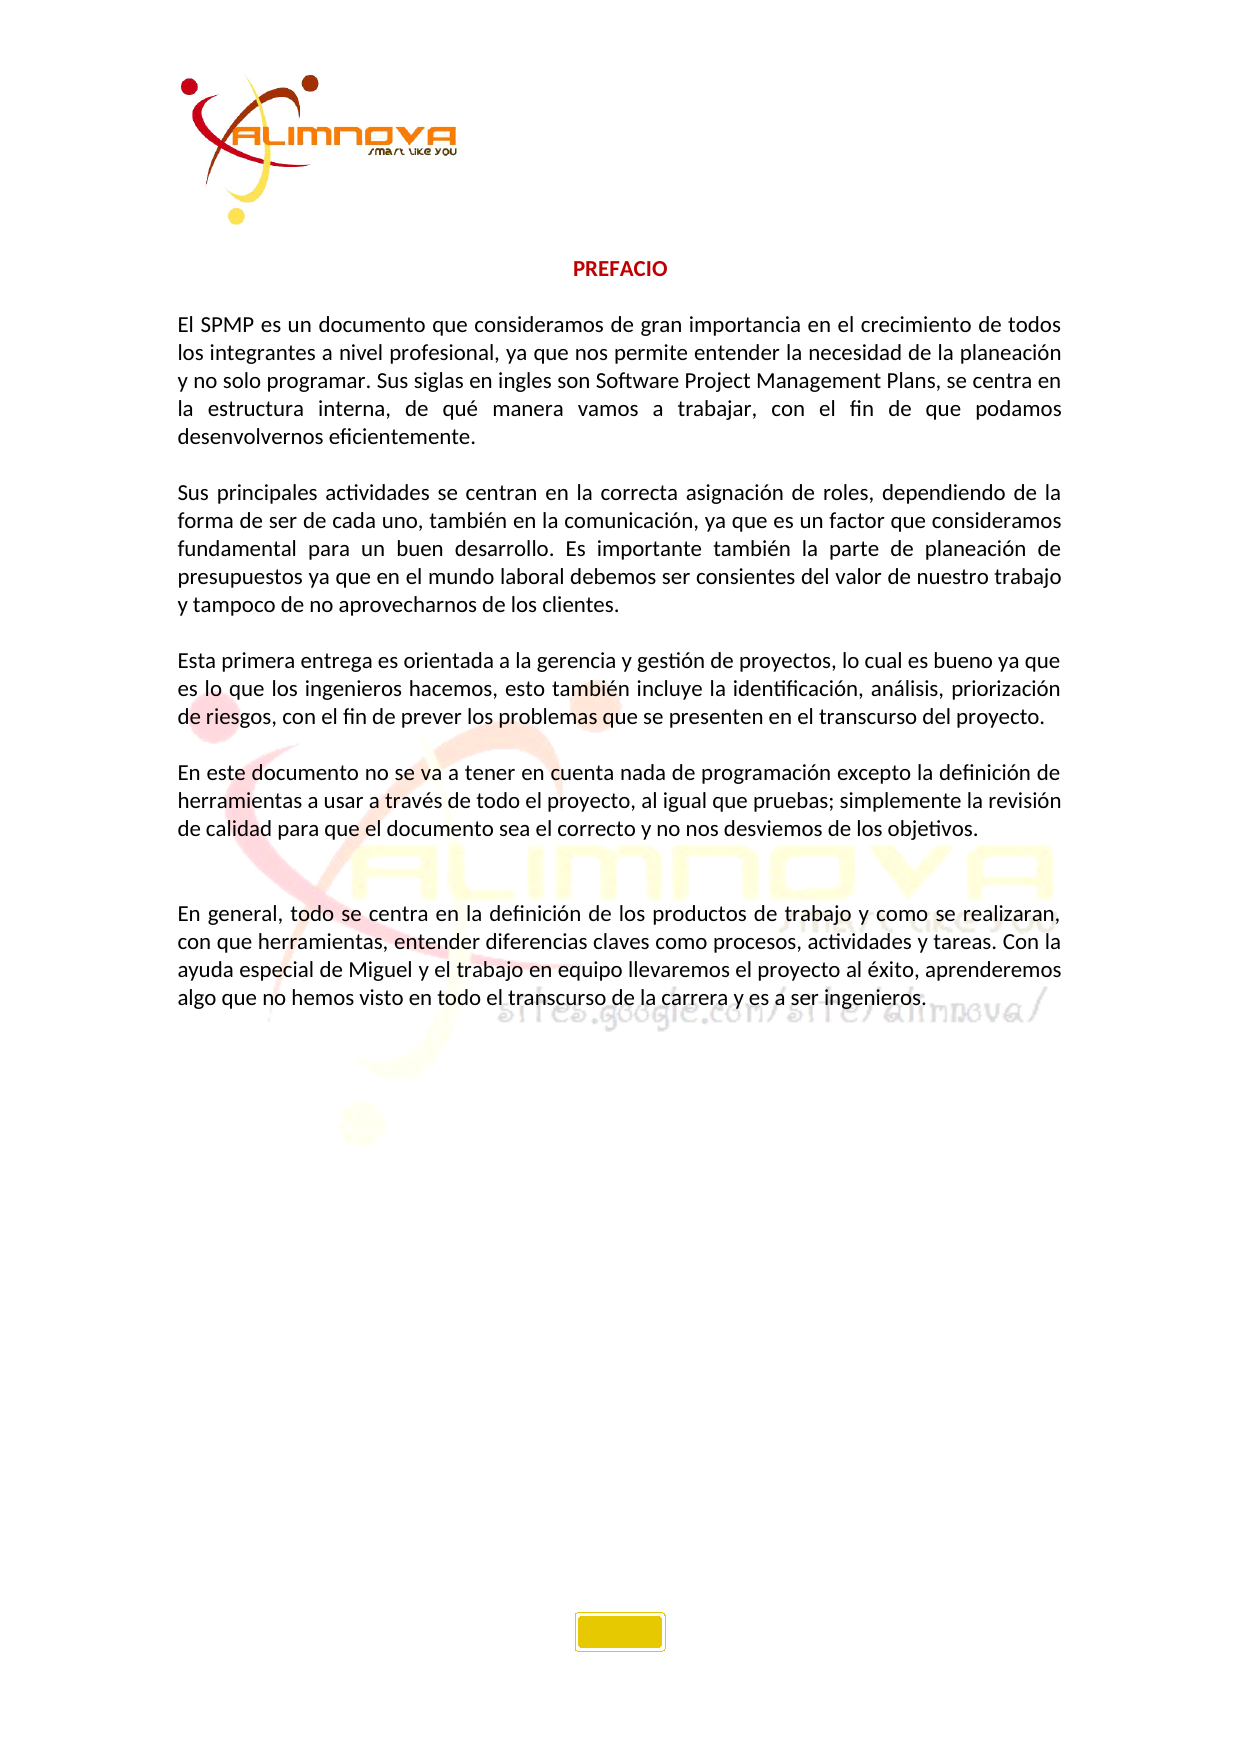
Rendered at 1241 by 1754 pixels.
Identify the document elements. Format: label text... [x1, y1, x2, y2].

text En este documento no se va a tener en cuenta nada de programación excepto la definición de herramientas a usar a través de todo el proyecto, al igual que pruebas; simplemente la revisión de calidad para que el documento sea el correcto y no nos desviemos de los objetivos. [177, 758, 1063, 842]
text Sus principales actividades se centran en la correcta asignación de roles, dependiendo de la forma de ser de cada uno, también en la comunicación, ya que es un factor que consideramos fundamental para un buen desarrollo. Es importante también la parte de planeación de presupuestos ya que en el mundo laboral debemos ser consientes del valor de nuestro trabajo y tampoco de no aprovecharnos de los clientes. [177, 478, 1063, 618]
picture [177, 73, 458, 226]
text En general, todo se centra en la definición de los productos de trabajo y como se realizaran, con que herramientas, entender diferencias claves como procesos, actividades y tareas. Con la ayuda especial de Miguel y el trabajo en equipo llevaremos el proyecto al éxito, aprenderemos algo que no hemos visto en todo el transcurso de la carrera y es a ser ingenieros. [177, 899, 1063, 1011]
text Esta primera entrega es orientada a la gerencia y gestión de proyectos, lo cual es bueno ya que es lo que los ingenieros hacemos, esto también incluye la identificación, análisis, priorización de riesgos, con el fin de prever los problemas que se presenten en el transcurso del proyecto. [177, 646, 1063, 730]
text El SPMP es un documento que consideramos de gran importancia en el crecimiento de todos los integrantes a nivel profesional, ya que nos permite entender la necesidad de la planeación y no solo programar. Sus siglas en ingles son Software Project Management Plans, se centra en la estructura interna, de qué manera vamos a trabajar, con el fin de que podamos desenvolvernos eficientemente. [177, 310, 1063, 450]
text PREFACIO [177, 254, 1063, 282]
